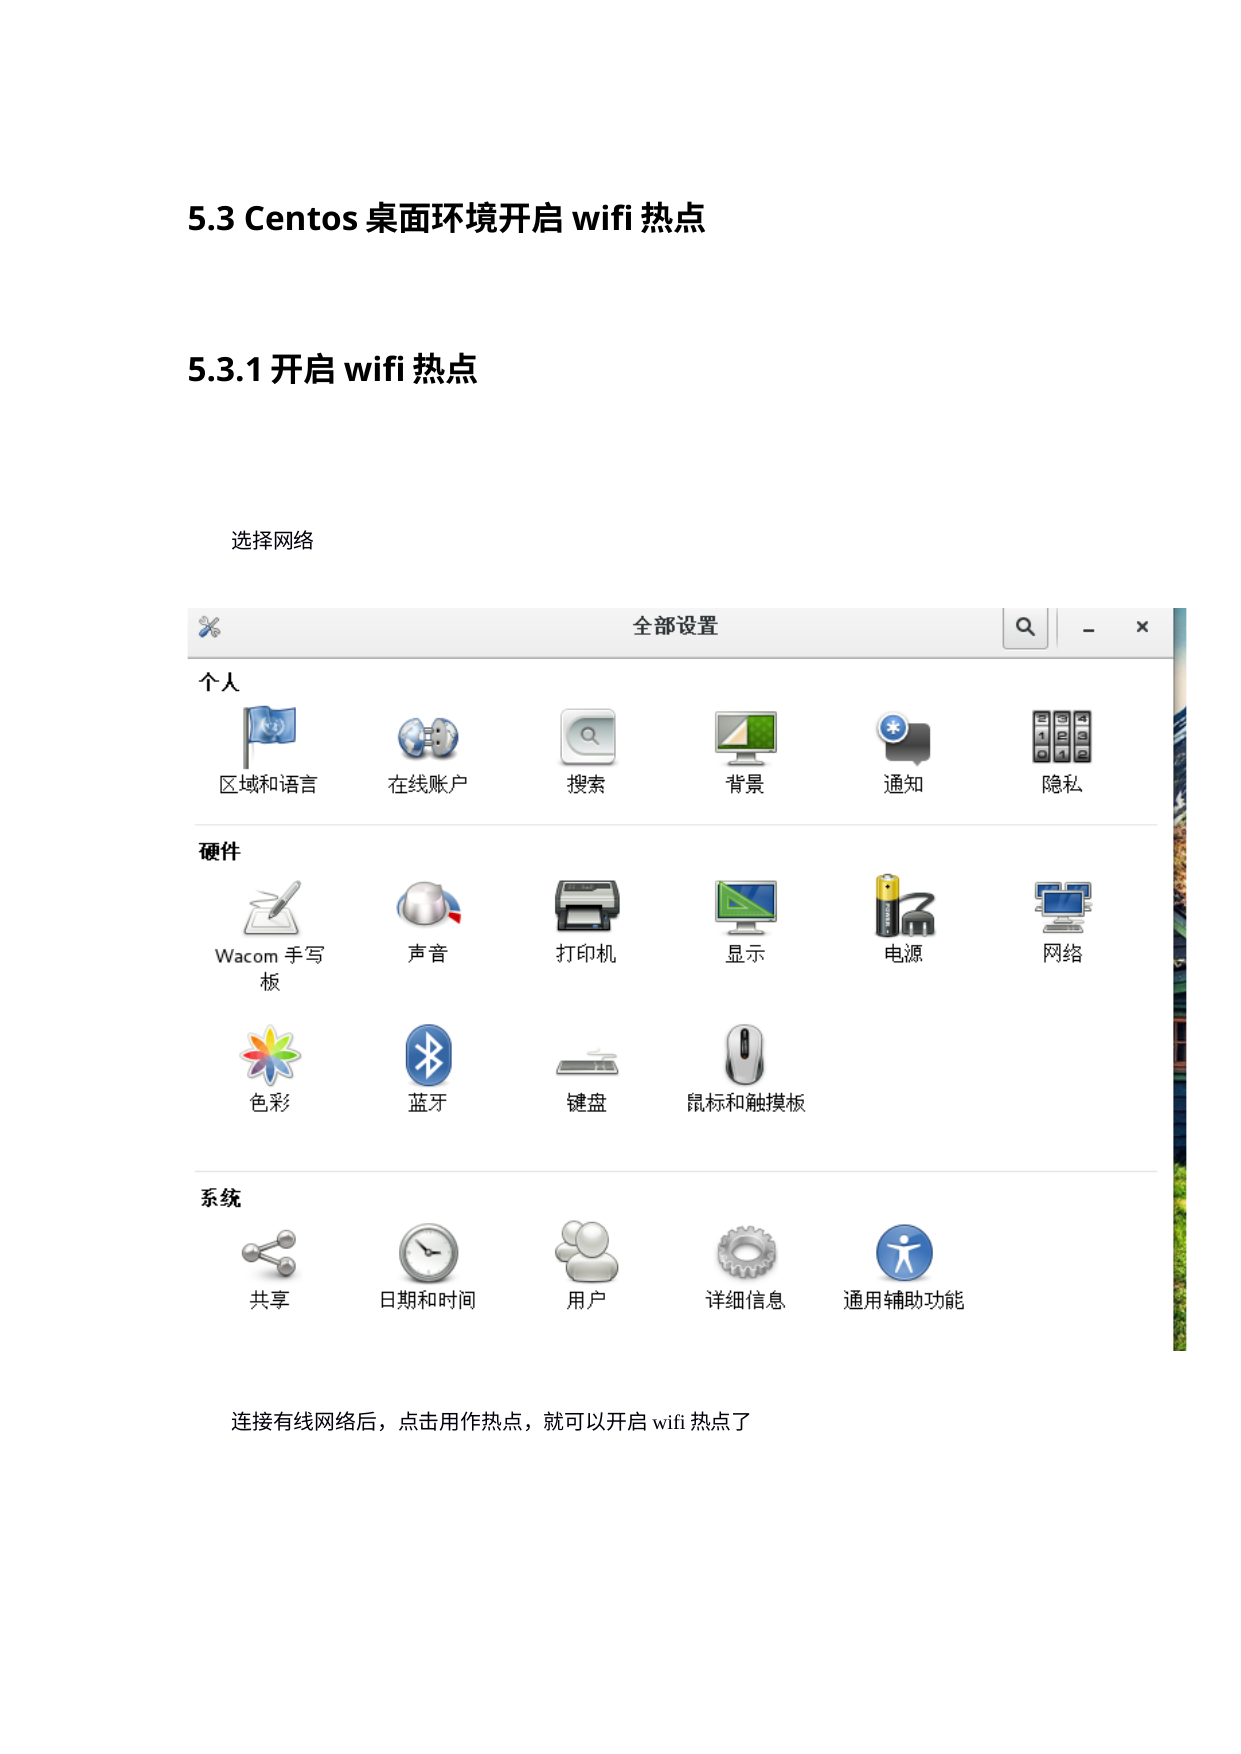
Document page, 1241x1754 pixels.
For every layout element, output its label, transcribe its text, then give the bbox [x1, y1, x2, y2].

subtitle 5.3 Centos桌面环境开启wifi热点 [187, 172, 1053, 260]
picture [187, 608, 1187, 1351]
subtitle 5.3.1开启wifi热点 [187, 322, 1053, 411]
text 选择网络 [187, 517, 1053, 561]
text 连接有线网络后，点击用作热点，就可以开启wifi热点了 [187, 1398, 1053, 1442]
